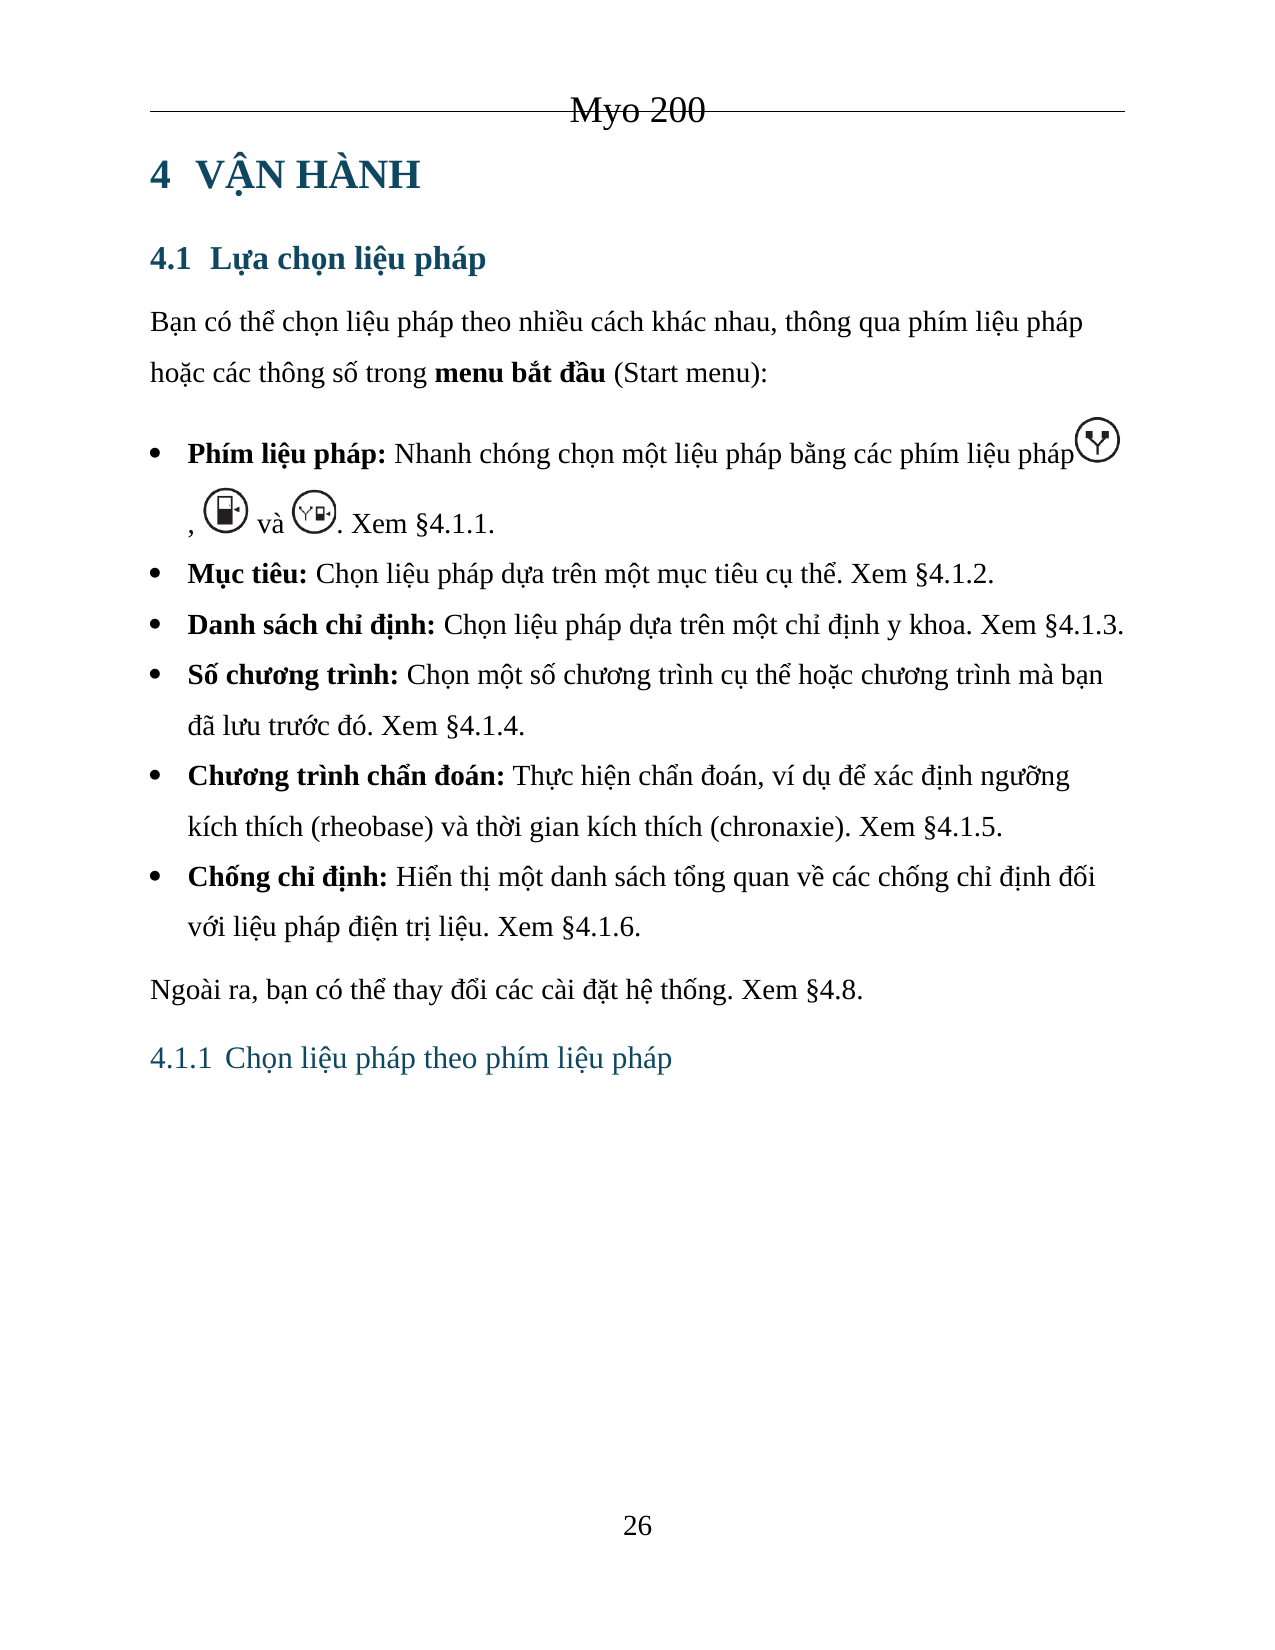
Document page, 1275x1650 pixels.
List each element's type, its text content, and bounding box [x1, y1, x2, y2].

subtitle Chọn liệu pháp theo phím liệu pháp [150, 1039, 1125, 1075]
list Danh sách chỉ định: Chọn liệu pháp dựa trên một chỉ định y khoa. Xem §4.1.3. [150, 607, 1125, 641]
text Bạn có thể chọn liệu pháp theo nhiều cách khác nhau, thông qua phím liệu pháp hoặc các thông số trong menu bắt đầu (Start menu): [150, 304, 1125, 388]
list Chống chỉ định: Hiển thị một danh sách tổng quan về các chống chỉ định đối với liệu pháp điện trị liệu. Xem §4.1.6. [150, 859, 1125, 943]
list Số chương trình: Chọn một số chương trình cụ thể hoặc chương trình mà bạn đã lưu trước đó. Xem §4.1.4. [150, 657, 1125, 741]
list Chương trình chẩn đoán: Thực hiện chẩn đoán, ví dụ để xác định ngưỡng kích thích (rheobase) và thời gian kích thích (chronaxie). Xem §4.1.5. [150, 758, 1125, 842]
list Phím liệu pháp: Nhanh chóng chọn một liệu pháp bằng các phím liệu pháp, và . Xem §4.1.1. [150, 417, 1125, 540]
picture [1074, 417, 1121, 464]
subtitle Lựa chọn liệu pháp [150, 238, 1125, 277]
picture [202, 486, 250, 534]
text Ngoài ra, bạn có thể thay đổi các cài đặt hệ thống. Xem §4.8. [150, 972, 1125, 1006]
subtitle VẬN HÀNH [150, 150, 1125, 198]
picture [291, 488, 337, 534]
list Mục tiêu: Chọn liệu pháp dựa trên một mục tiêu cụ thể. Xem §4.1.2. [150, 557, 1125, 590]
